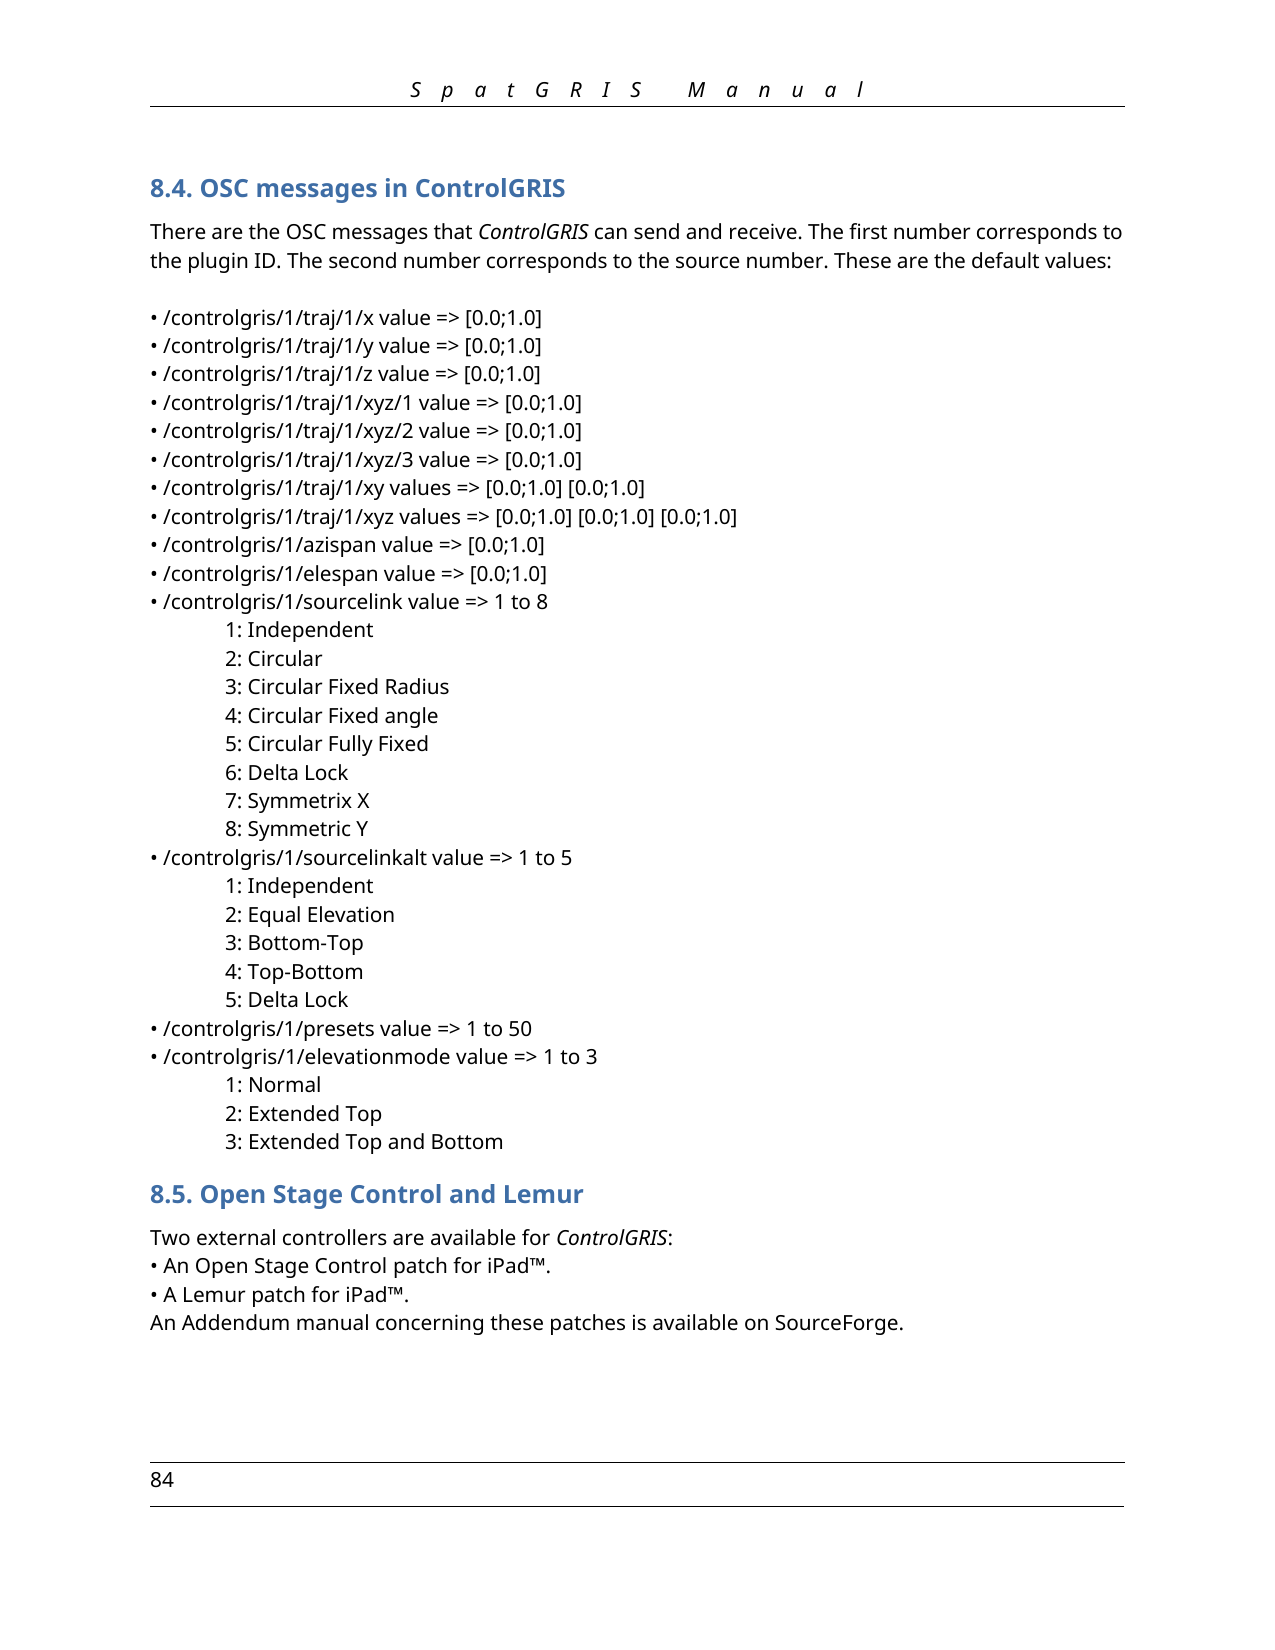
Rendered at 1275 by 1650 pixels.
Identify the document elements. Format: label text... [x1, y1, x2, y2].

text 3: Bottom-Top [150, 928, 1125, 957]
text • /controlgris/1/traj/1/xyz/3 value => [0.0;1.0] [150, 445, 1125, 473]
text • /controlgris/1/traj/1/x value => [0.0;1.0] [150, 303, 1125, 331]
text • /controlgris/1/traj/1/xyz/1 value => [0.0;1.0] [150, 388, 1125, 416]
text • /controlgris/1/traj/1/xyz/2 value => [0.0;1.0] [150, 416, 1125, 445]
text • /controlgris/1/elevationmode value => 1 to 3 [150, 1042, 1125, 1071]
text • /controlgris/1/traj/1/y value => [0.0;1.0] [150, 331, 1125, 359]
text 1: Independent [150, 616, 1125, 644]
text Two external controllers are available for ControlGRIS: [150, 1223, 1125, 1252]
text • A Lemur patch for iPad™. [150, 1280, 1125, 1308]
text 5: Circular Fully Fixed [150, 729, 1125, 758]
text 3: Extended Top and Bottom [150, 1127, 1125, 1156]
text An Addendum manual concerning these patches is available on SourceForge. [150, 1308, 1125, 1337]
text • /controlgris/1/traj/1/xy values => [0.0;1.0] [0.0;1.0] [150, 473, 1125, 502]
text There are the OSC messages that ControlGRIS can send and receive. The first number corresponds to the plugin ID. The second number corresponds to the source number. These are the default values: [150, 217, 1125, 274]
text 2: Circular [150, 644, 1125, 672]
text • /controlgris/1/elespan value => [0.0;1.0] [150, 559, 1125, 587]
text 1: Independent [150, 871, 1125, 900]
text 6: Delta Lock [150, 758, 1125, 786]
text 2: Equal Elevation [150, 900, 1125, 928]
text 1: Normal [150, 1071, 1125, 1099]
text 4: Circular Fixed angle [150, 701, 1125, 729]
text 5: Delta Lock [150, 985, 1125, 1014]
subtitle 8.4. OSC messages in ControlGRIS [150, 171, 1125, 205]
text 8: Symmetric Y [150, 814, 1125, 843]
text • /controlgris/1/sourcelinkalt value => 1 to 5 [150, 843, 1125, 871]
text 3: Circular Fixed Radius [150, 672, 1125, 701]
text • An Open Stage Control patch for iPad™. [150, 1252, 1125, 1280]
subtitle 8.5. Open Stage Control and Lemur [150, 1177, 1125, 1211]
text 2: Extended Top [150, 1099, 1125, 1127]
text 7: Symmetrix X [150, 786, 1125, 814]
text • /controlgris/1/azispan value => [0.0;1.0] [150, 530, 1125, 559]
text • /controlgris/1/presets value => 1 to 50 [150, 1014, 1125, 1042]
text • /controlgris/1/sourcelink value => 1 to 8 [150, 587, 1125, 616]
text 4: Top-Bottom [150, 957, 1125, 985]
text • /controlgris/1/traj/1/xyz values => [0.0;1.0] [0.0;1.0] [0.0;1.0] [150, 502, 1125, 530]
text • /controlgris/1/traj/1/z value => [0.0;1.0] [150, 359, 1125, 388]
